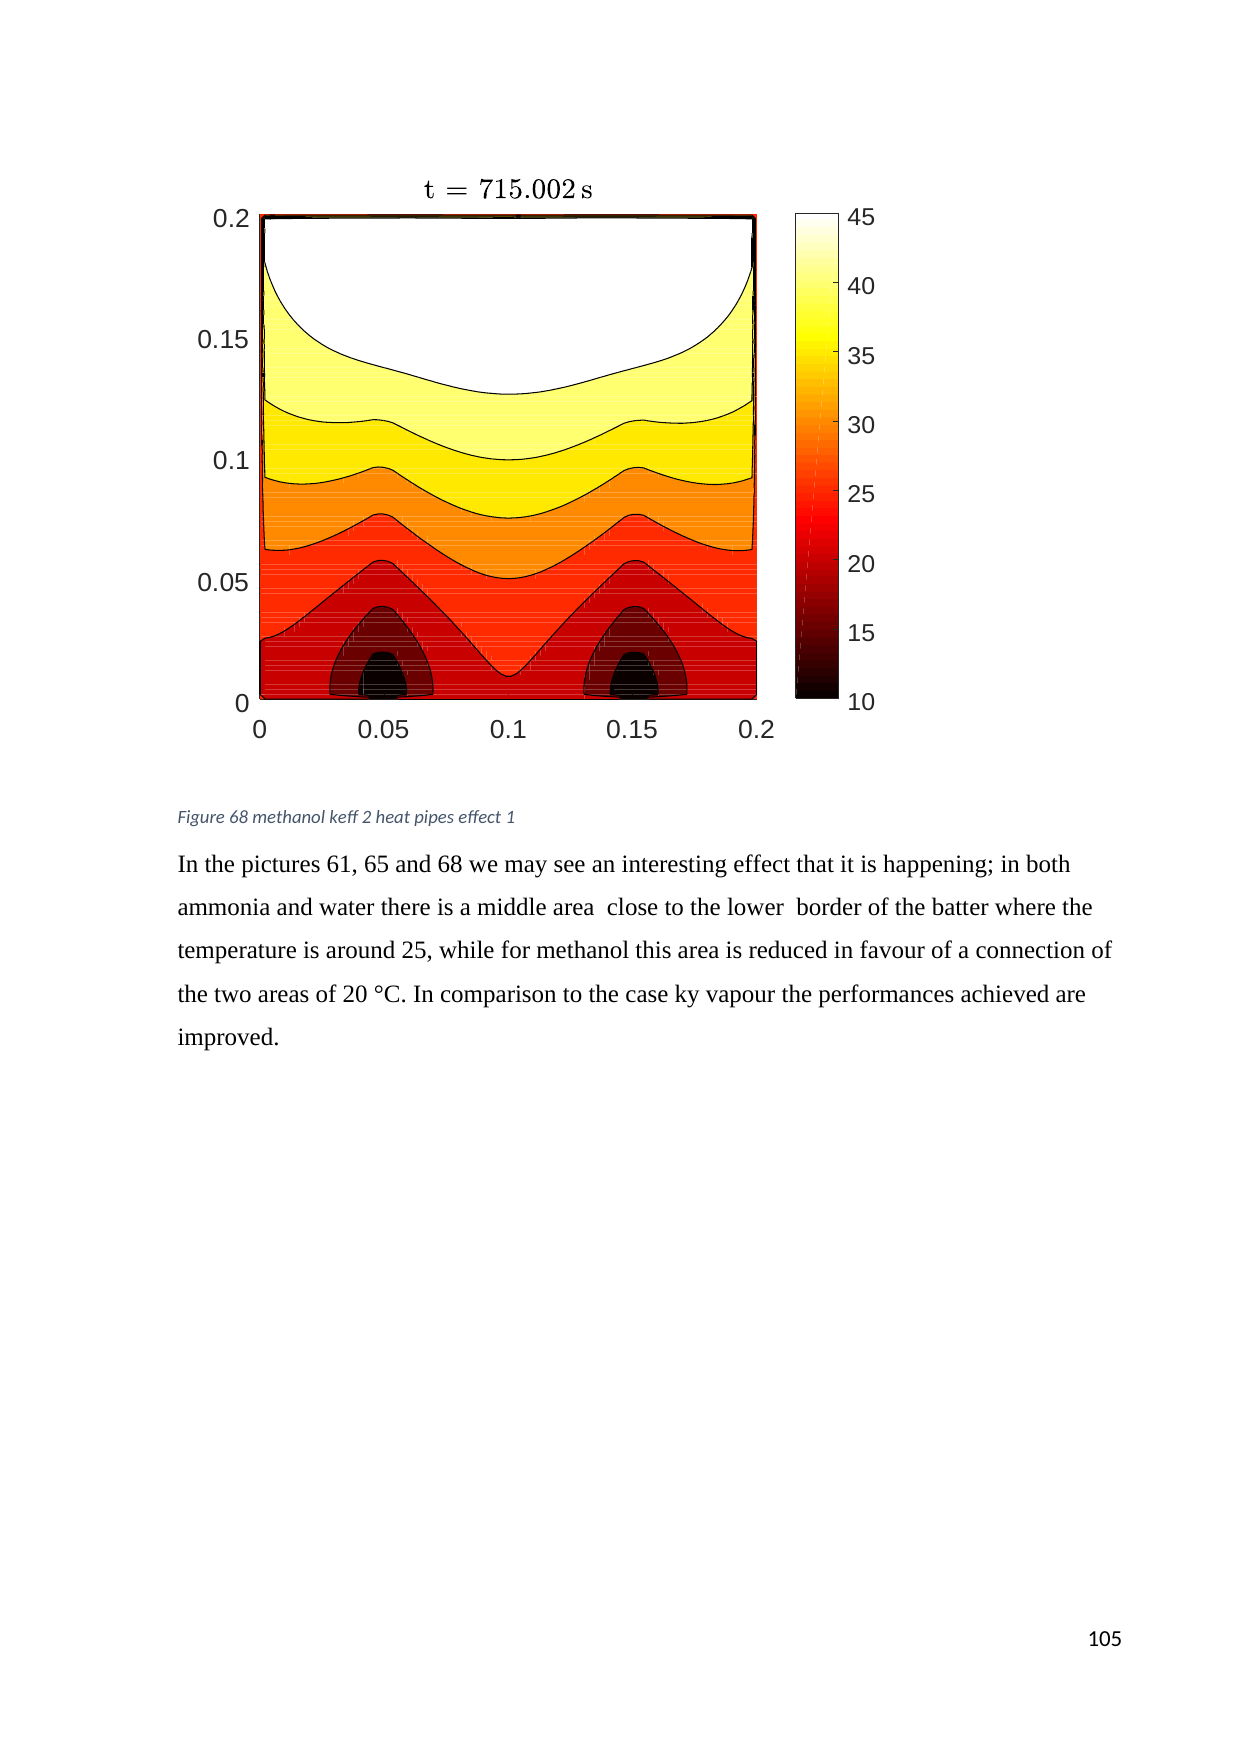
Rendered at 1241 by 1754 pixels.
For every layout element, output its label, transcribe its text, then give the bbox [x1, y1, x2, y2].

text In the pictures 61, 65 and 68 we may see an interesting effect that it is happening; in both ammonia and water there is a middle area close to the lower border of the batter where the temperature is around 25, while for methanol this area is reduced in favour of a connection of the two areas of 20 °C. In comparison to the case ky vapour the performances achieved are improved. [177, 849, 1122, 1051]
text Figure 68 methanol keff 2 heat pipes effect 1 [177, 806, 1122, 828]
